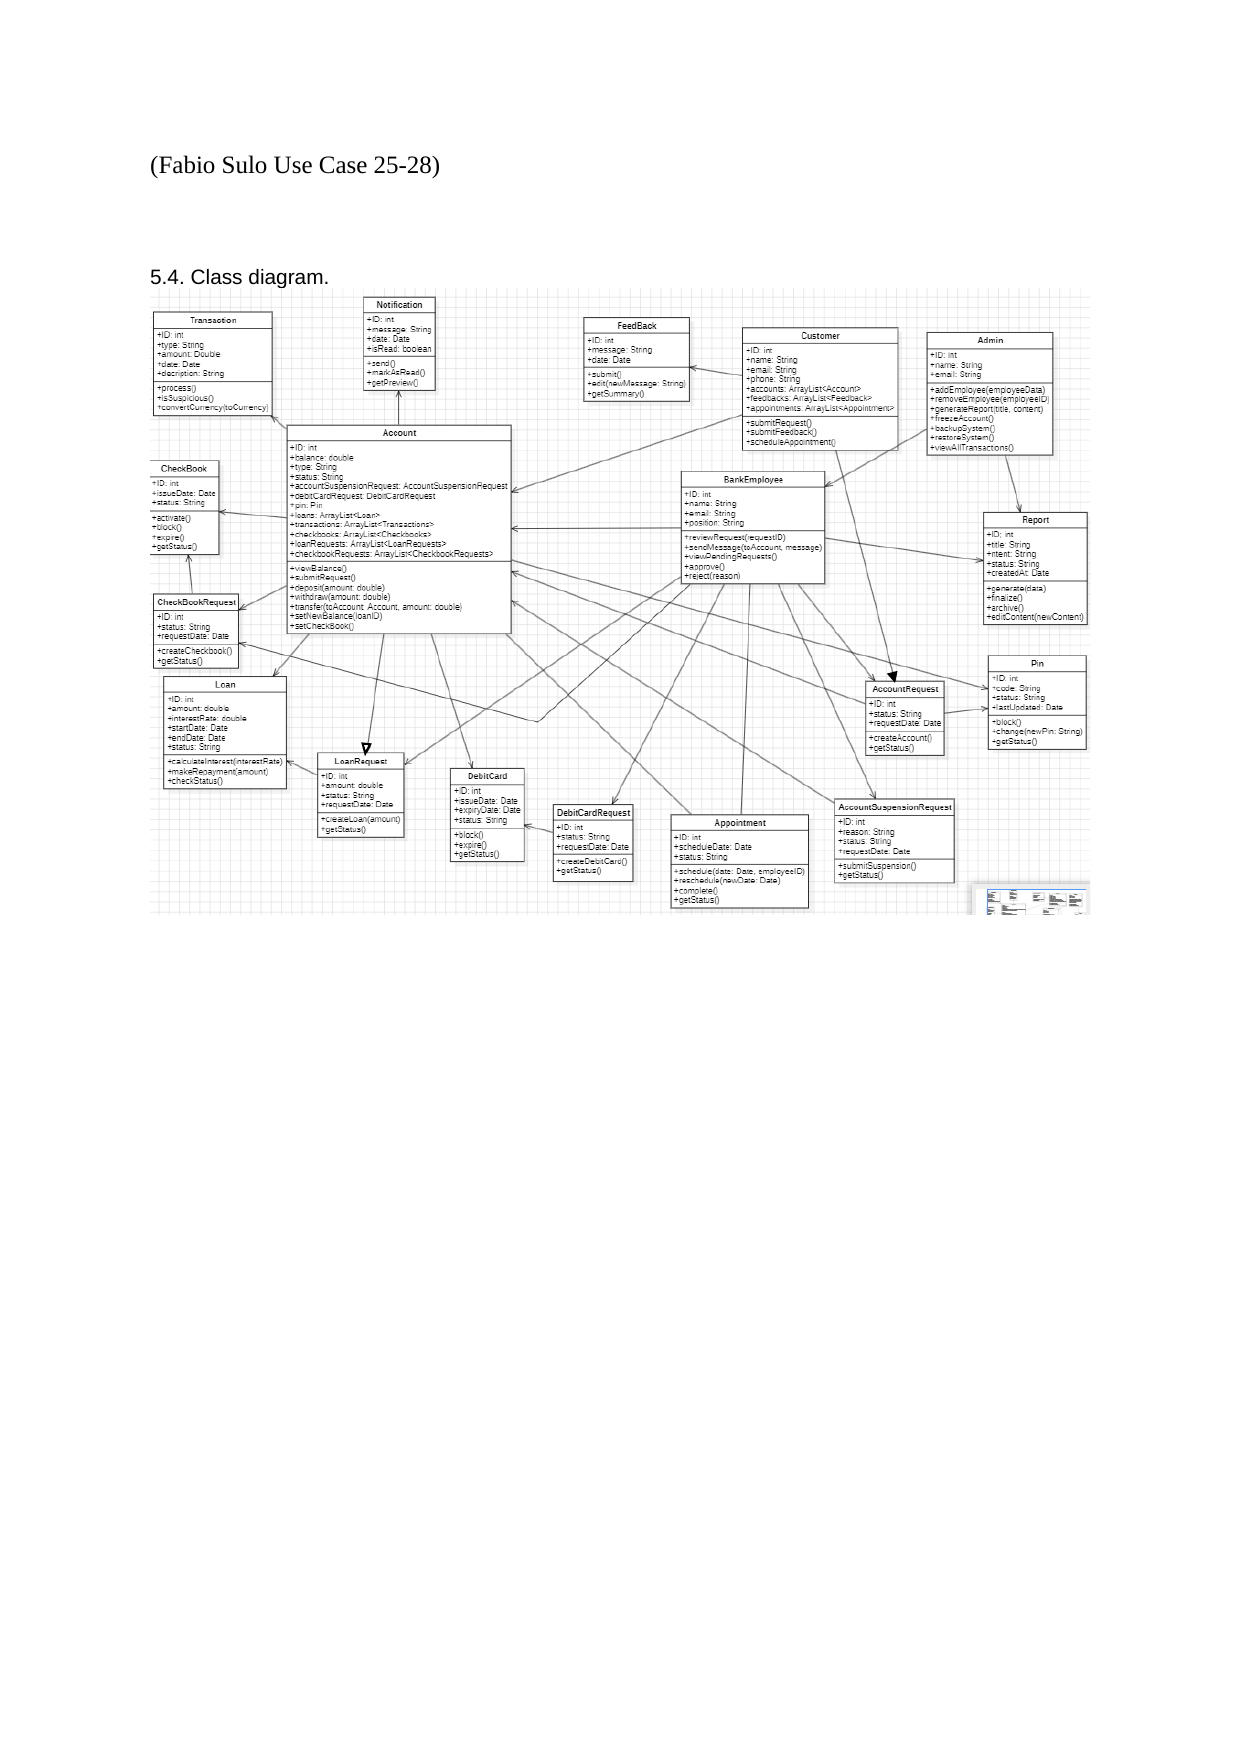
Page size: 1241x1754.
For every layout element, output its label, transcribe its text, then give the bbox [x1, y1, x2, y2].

text 5.4. Class diagram. [150, 265, 1090, 288]
picture [150, 288, 1091, 915]
text (Fabio Sulo Use Case 25-28) [150, 150, 1090, 179]
